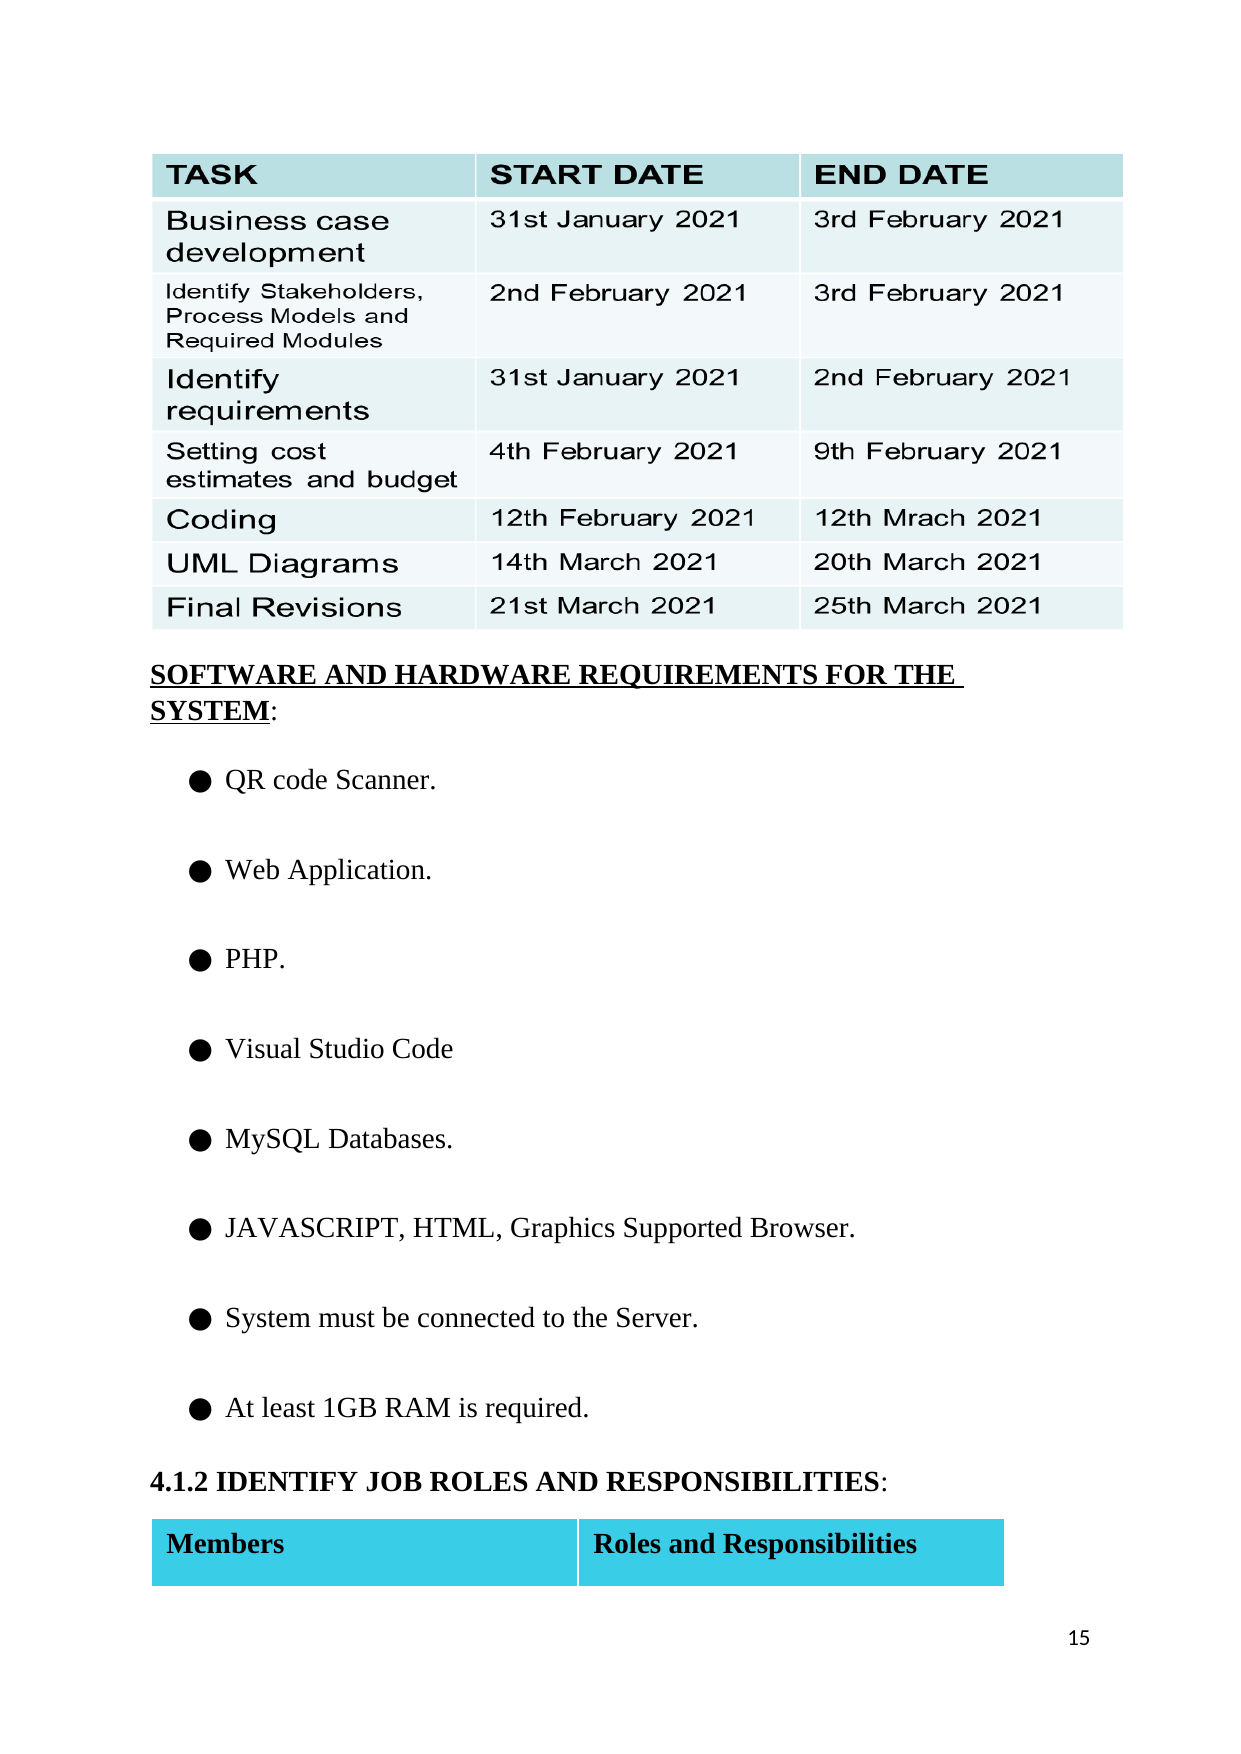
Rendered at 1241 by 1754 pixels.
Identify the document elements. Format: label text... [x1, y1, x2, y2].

list JAVASCRIPT, HTML, Graphics Supported Browser. [187, 1195, 1090, 1254]
picture [150, 150, 1125, 639]
text SOFTWARE AND HARDWARE REQUIREMENTS FOR THE SYSTEM: [150, 657, 1090, 727]
list Visual Studio Code [187, 1015, 1090, 1075]
list MySQL Databases. [187, 1105, 1090, 1165]
table_header Members [152, 1519, 577, 1586]
list At least 1GB RAM is required. [187, 1374, 1090, 1434]
list System must be connected to the Server. [187, 1284, 1090, 1344]
list Web Application. [187, 836, 1090, 896]
list PHP. [187, 926, 1090, 986]
text 4.1.2 IDENTIFY JOB ROLES AND RESPONSIBILITIES: [150, 1464, 1090, 1497]
list QR code Scanner. [187, 746, 1090, 806]
table_header Roles and Responsibilities [579, 1519, 1004, 1586]
